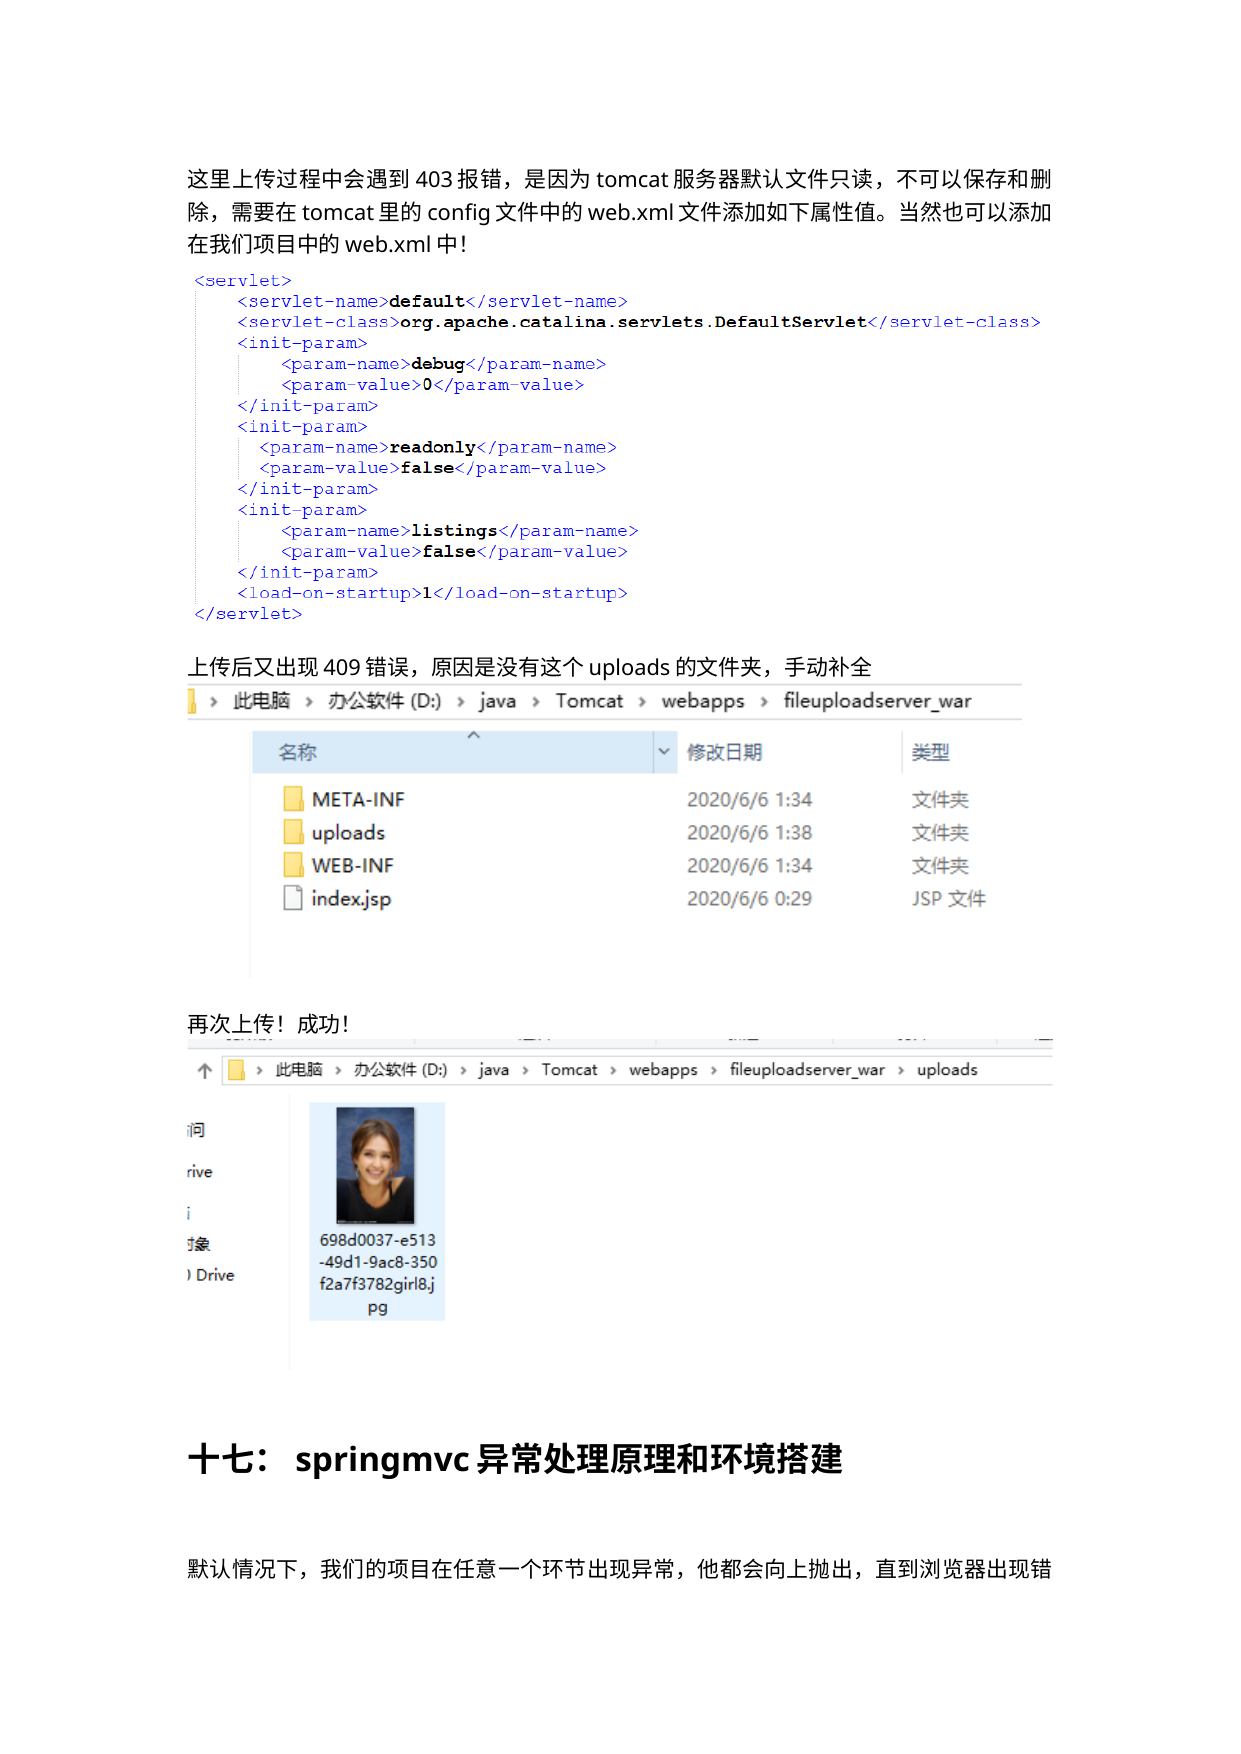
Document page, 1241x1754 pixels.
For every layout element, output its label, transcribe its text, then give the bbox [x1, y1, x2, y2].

subtitle 十七： springmvc异常处理原理和环境搭建 [187, 1424, 1053, 1489]
picture [187, 259, 1053, 626]
text 上传后又出现409错误，原因是没有这个uploads的文件夹，手动补全 [187, 649, 1053, 682]
picture [187, 1039, 1053, 1370]
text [187, 1551, 1053, 1584]
text 再次上传！成功！ [187, 1007, 1053, 1039]
text 这里上传过程中会遇到403报错，是因为tomcat服务器默认文件只读，不可以保存和删除，需要在tomcat里的config文件中的web.xml文件添加如下属性值。当然也可以添加在我们项目中的web.xml中！ [187, 162, 1053, 259]
picture [187, 682, 1022, 978]
